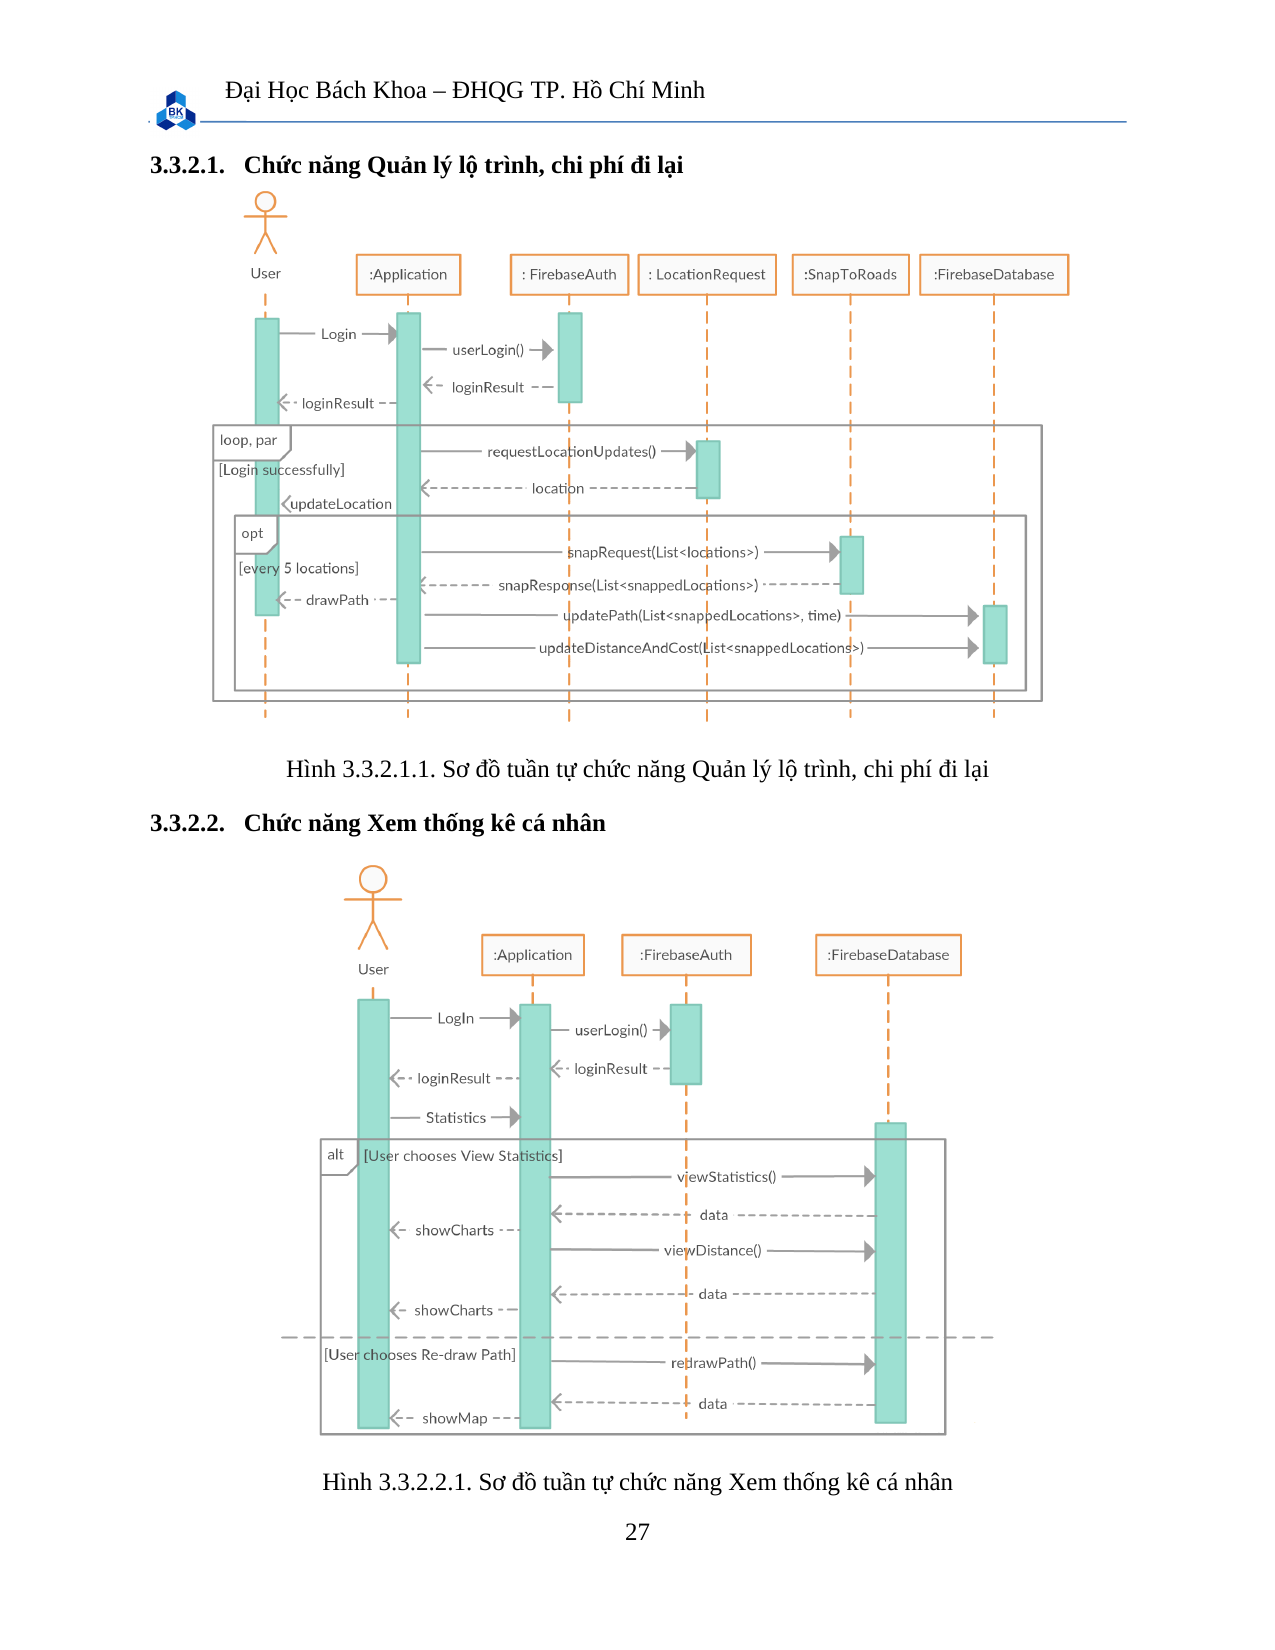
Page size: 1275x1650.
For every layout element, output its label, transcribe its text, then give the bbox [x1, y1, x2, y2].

list Chức năng Xem thống kê cá nhân [150, 808, 1125, 837]
subtitle Chức năng Quản lý lộ trình, chi phí đi lại [150, 150, 1125, 179]
picture [150, 87, 200, 138]
text Hình 3.3.2.1.1. Sơ đồ tuần tự chức năng Quản lý lộ trình, chi phí đi lại [150, 754, 1125, 783]
text Hình 3.3.2.2.1. Sơ đồ tuần tự chức năng Xem thống kê cá nhân [150, 1467, 1125, 1496]
picture [276, 856, 1000, 1442]
picture [199, 183, 1076, 730]
